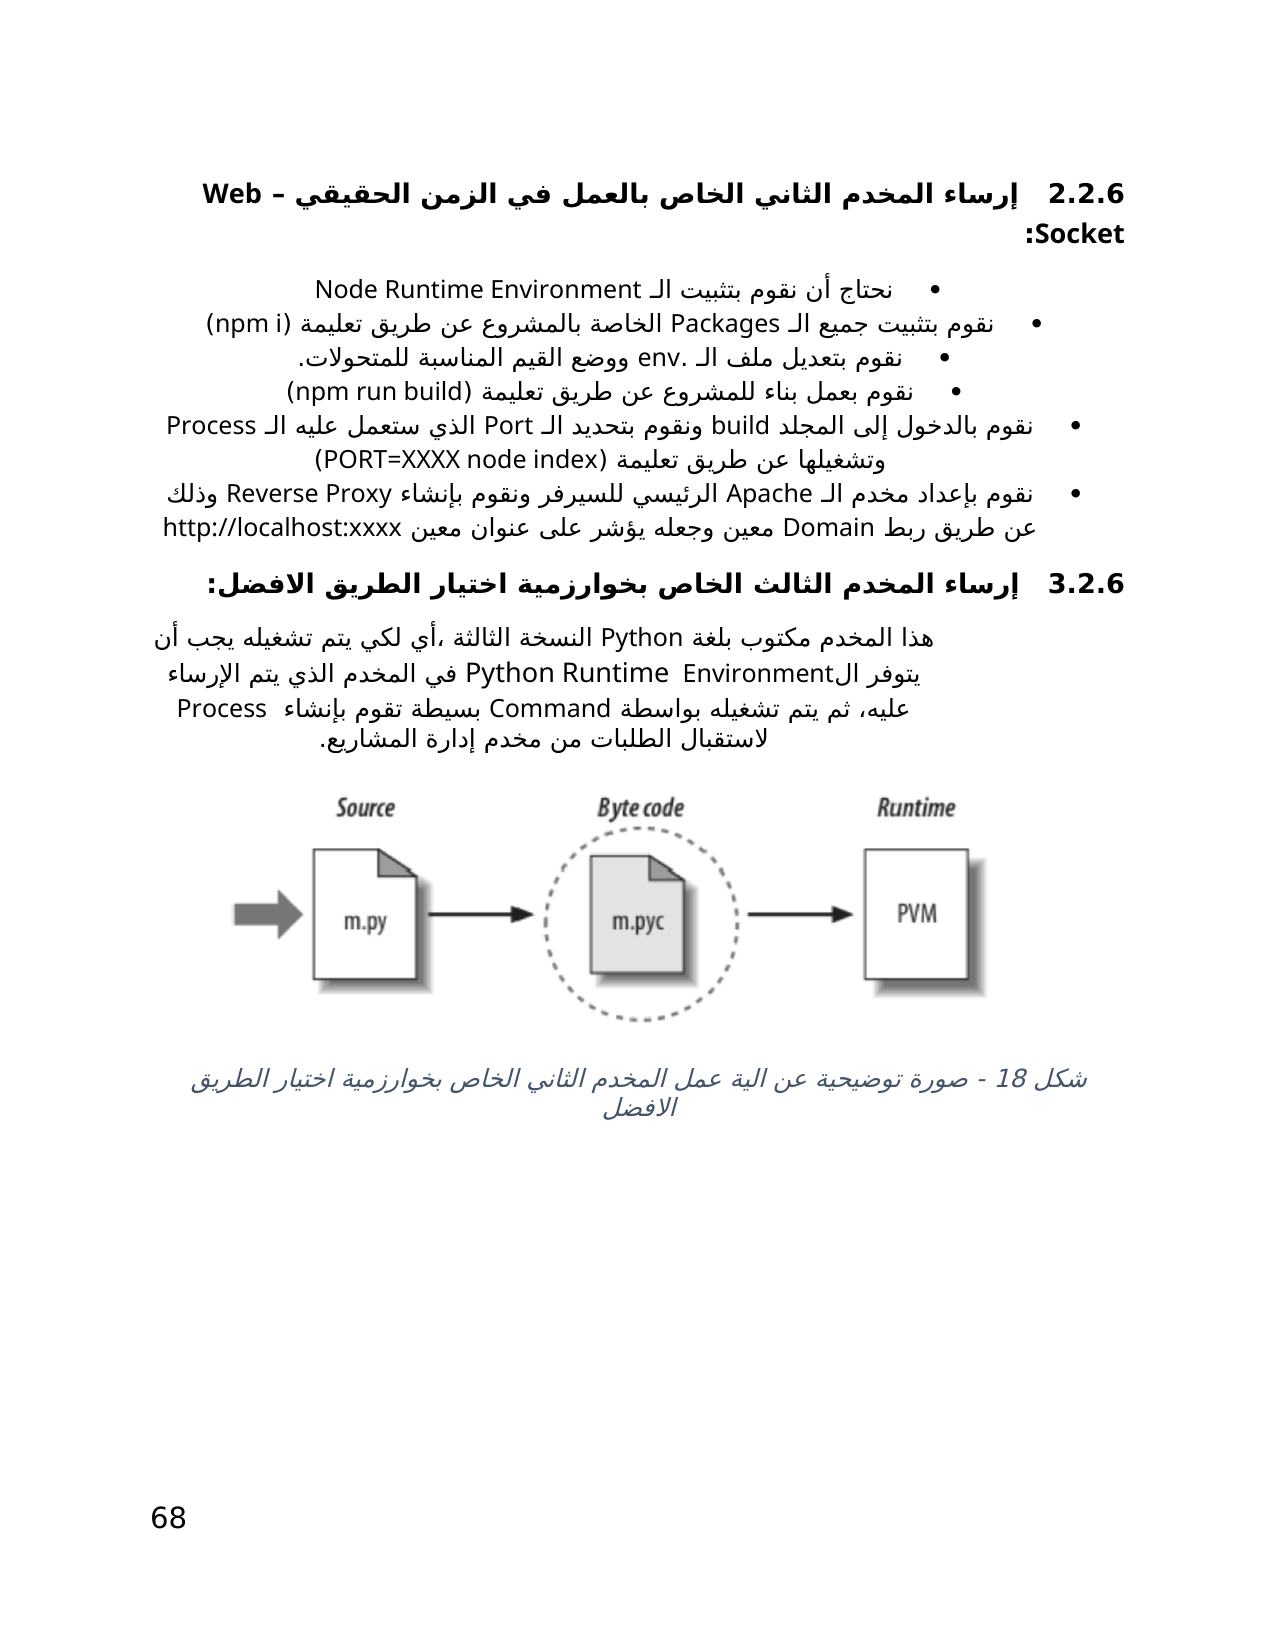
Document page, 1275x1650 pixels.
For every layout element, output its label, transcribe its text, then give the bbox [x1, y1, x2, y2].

text هذا المخدم مكتوب بلغة Python النسخة الثالثة ،أي لكي يتم تشغيله يجب أن يتوفر الPython Runtime Environment في المخدم الذي يتم الإرساء عليه، ثم يتم تشغيله بواسطة Command بسيطة تقوم بإنشاء Process لاستقبال الطلبات من مخدم إدارة المشاريع. [150, 619, 937, 754]
list نقوم بتعديل ملف الـ .env ووضع القيم المناسبة للمتحولات. [150, 339, 1087, 373]
list نقوم بتثبيت جميع الـ Packages الخاصة بالمشروع عن طريق تعليمة (npm i) [150, 305, 1087, 339]
list نقوم بالدخول إلى المجلد build ونقوم بتحديد الـ Port الذي ستعمل عليه الـ Process وتشغيلها عن طريق تعليمة (PORT=XXXX node index) [150, 407, 1087, 476]
picture [150, 778, 1125, 1048]
list نقوم بإعداد مخدم الـ Apache الرئيسي للسيرفر ونقوم بإنشاء Reverse Proxy وذلك عن طريق ربط Domain معين وجعله يؤشر على عنوان معين http://localhost:xxxx [150, 476, 1087, 544]
title 3.2.6 إرساء المخدم الثالث الخاص بخوارزمية اختيار الطريق الافضل: [150, 569, 1125, 600]
title 2.2.6 إرساء المخدم الثاني الخاص بالعمل في الزمن الحقيقي – Web Socket: [150, 175, 1125, 252]
list نحتاج أن نقوم بتثبيت الـ Node Runtime Environment [150, 271, 1087, 305]
list نقوم بعمل بناء للمشروع عن طريق تعليمة (npm run build) [150, 373, 1087, 407]
